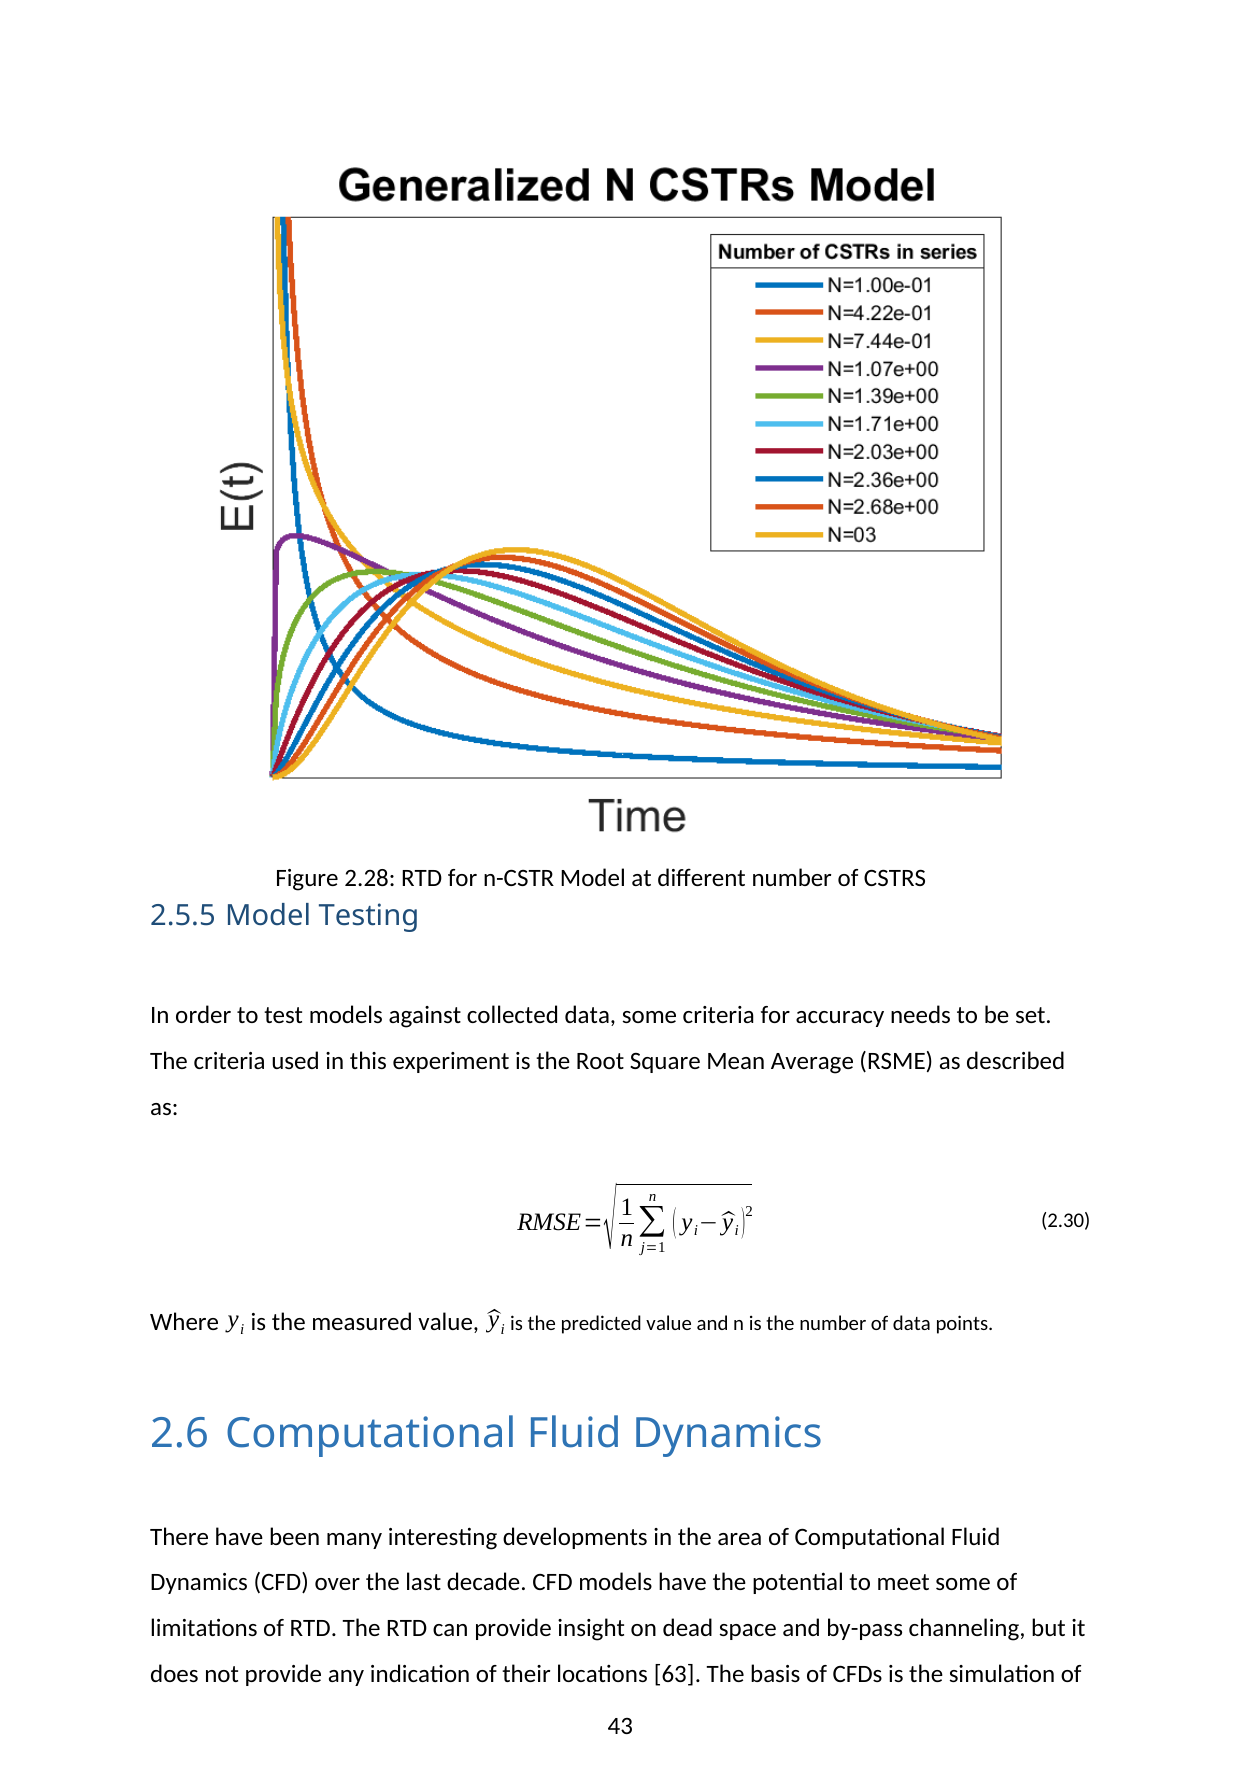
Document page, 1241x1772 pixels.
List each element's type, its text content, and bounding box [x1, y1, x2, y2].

subtitle 2.6 Computational Fluid Dynamics [150, 1402, 1090, 1459]
picture [150, 150, 1090, 855]
subtitle 2.5.5 Model Testing [150, 855, 1090, 934]
text (2.30) [150, 1182, 1090, 1255]
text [150, 1521, 1090, 1688]
text Where is the measured value, is the predicted value and n is the number of data points. [150, 1306, 1090, 1337]
text In order to test models against collected data, some criteria for accuracy needs to be set. The criteria used in this experiment is the Root Square Mean Average (RSME) as described as: [150, 999, 1090, 1121]
